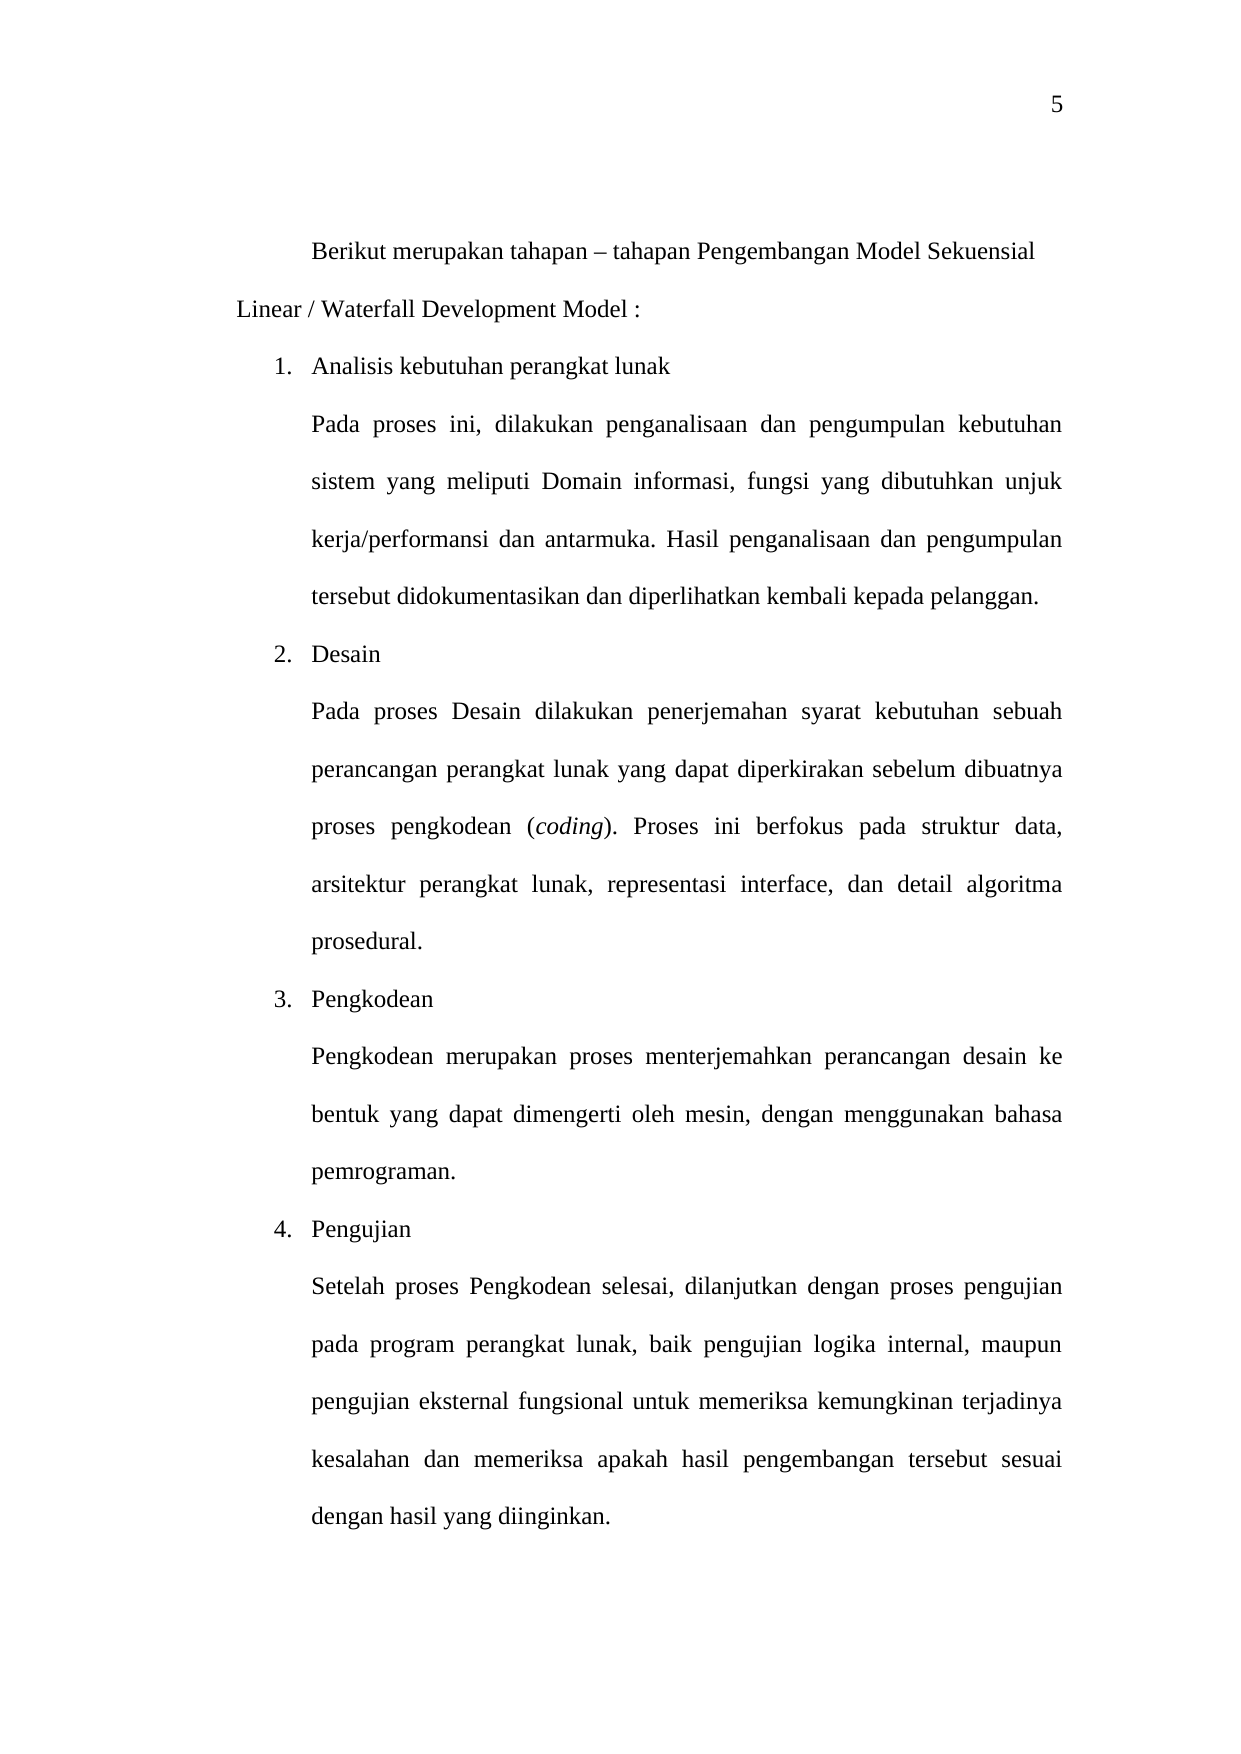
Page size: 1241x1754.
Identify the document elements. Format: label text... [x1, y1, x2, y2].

list Berikut merupakan tahapan – tahapan Pengembangan Model Sekuensial Linear / Waterfall Development Model : [236, 236, 1063, 322]
list Pengkodean merupakan proses menterjemahkan perancangan desain ke bentuk yang dapat dimengerti oleh mesin, dengan menggunakan bahasa pemrograman. [311, 1041, 1063, 1185]
list Setelah proses Pengkodean selesai, dilanjutkan dengan proses pengujian pada program perangkat lunak, baik pengujian logika internal, maupun pengujian eksternal fungsional untuk memeriksa kemungkinan terjadinya kesalahan dan memeriksa apakah hasil pengembangan tersebut sesuai dengan hasil yang diinginkan. [311, 1271, 1063, 1530]
list Analisis kebutuhan perangkat lunak [274, 351, 1063, 380]
list Pada proses Desain dilakukan penerjemahan syarat kebutuhan sebuah perancangan perangkat lunak yang dapat diperkirakan sebelum dibuatnya proses pengkodean (coding). Proses ini berfokus pada struktur data, arsitektur perangkat lunak, representasi interface, dan detail algoritma prosedural. [311, 696, 1063, 955]
list Pada proses ini, dilakukan penganalisaan dan pengumpulan kebutuhan sistem yang meliputi Domain informasi, fungsi yang dibutuhkan unjuk kerja/performansi dan antarmuka. Hasil penganalisaan dan pengumpulan tersebut didokumentasikan dan diperlihatkan kembali kepada pelanggan. [311, 409, 1063, 610]
list Desain [274, 639, 1063, 667]
list Pengkodean [274, 984, 1063, 1012]
list Pengujian [274, 1214, 1063, 1242]
